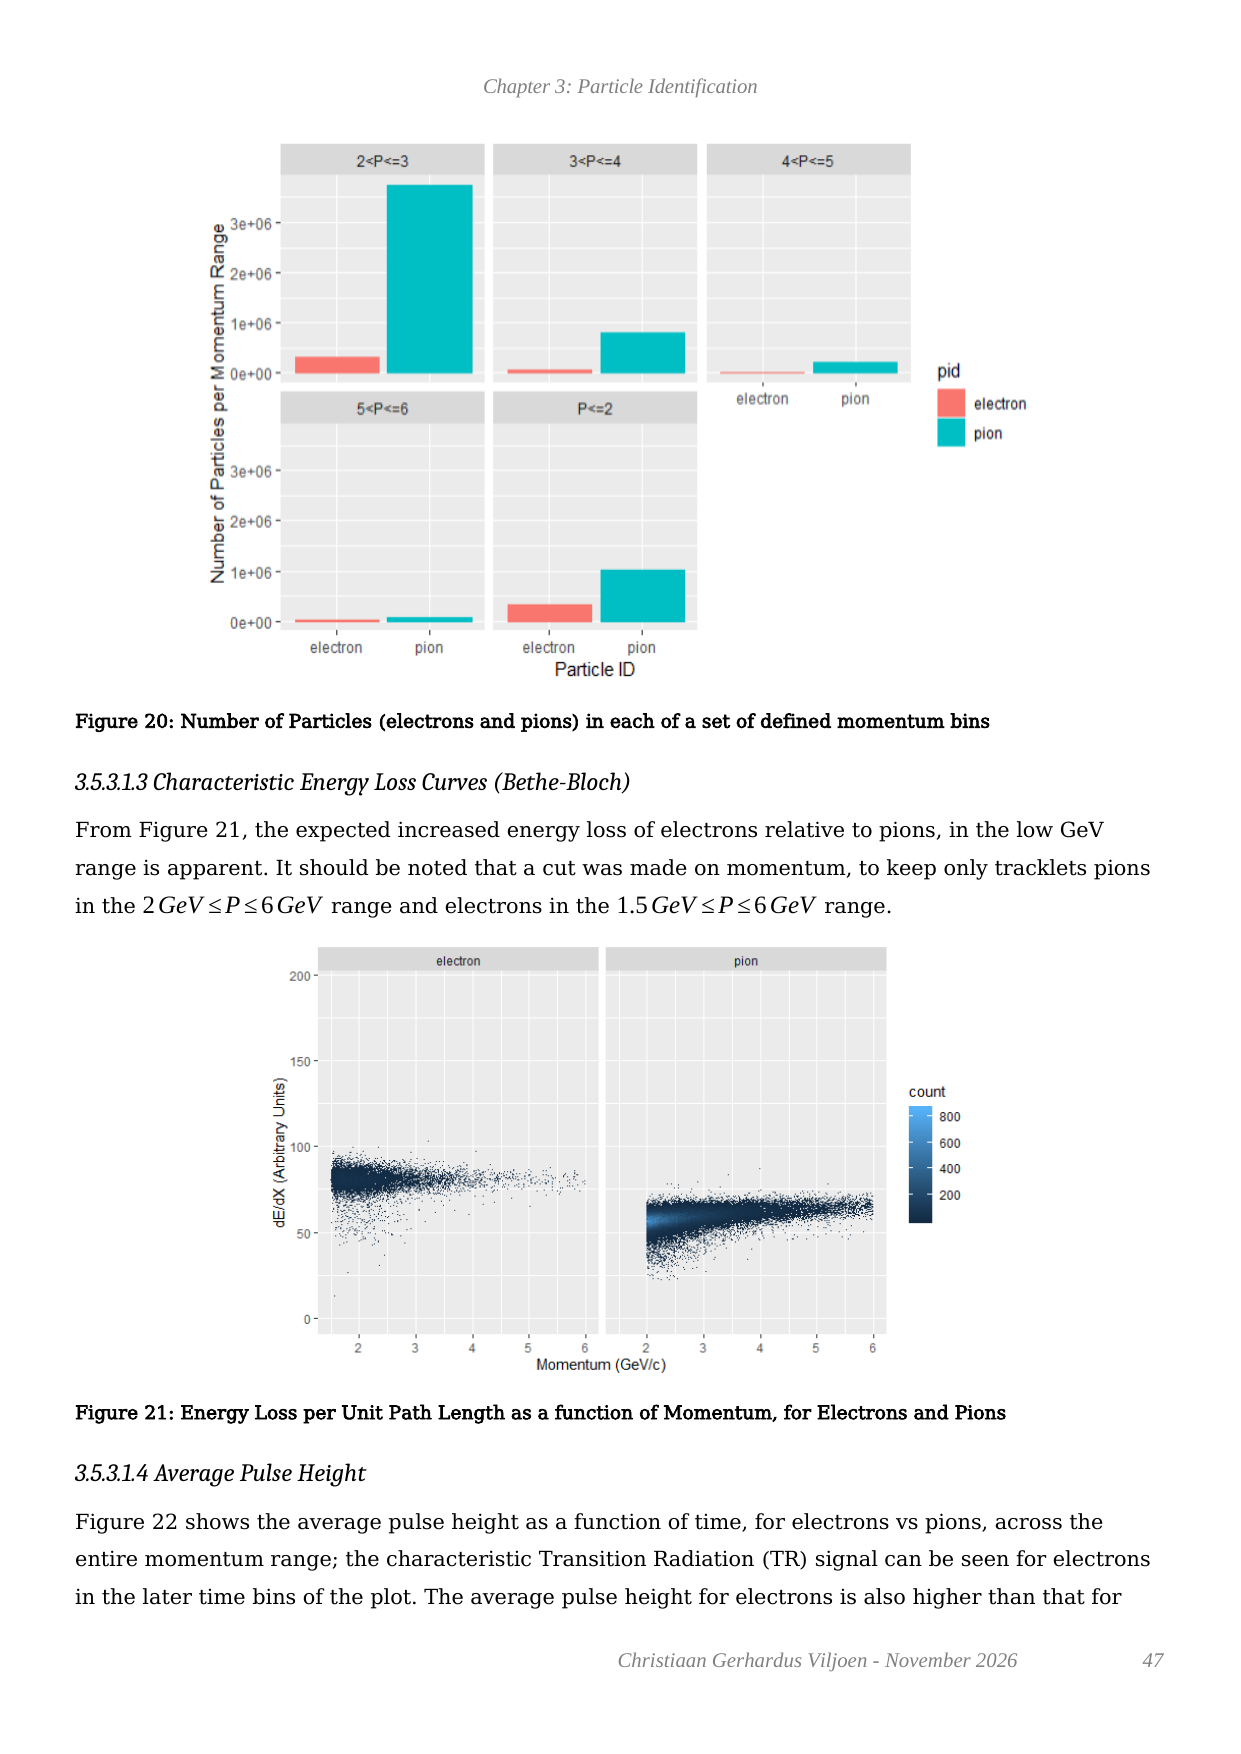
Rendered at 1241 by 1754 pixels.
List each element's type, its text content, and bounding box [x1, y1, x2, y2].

text Figure 21: Energy Loss per Unit Path Length as a function of Momentum, for Electrons and Pions [75, 1401, 1165, 1423]
subtitle Characteristic Energy Loss Curves (Bethe-Bloch) [75, 768, 1165, 796]
picture [202, 135, 1039, 689]
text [75, 1509, 1165, 1609]
picture [264, 940, 976, 1380]
subtitle Average Pulse Height [75, 1459, 1165, 1488]
text Figure 20: Number of Particles (electrons and pions) in each of a set of defined momentum bins [75, 709, 1165, 731]
text From Figure 21, the expected increased energy loss of electrons relative to pions, in the low GeV range is apparent. It should be noted that a cut was made on momentum, to keep only tracklets pions in the range and electrons in the range. [75, 817, 1165, 920]
